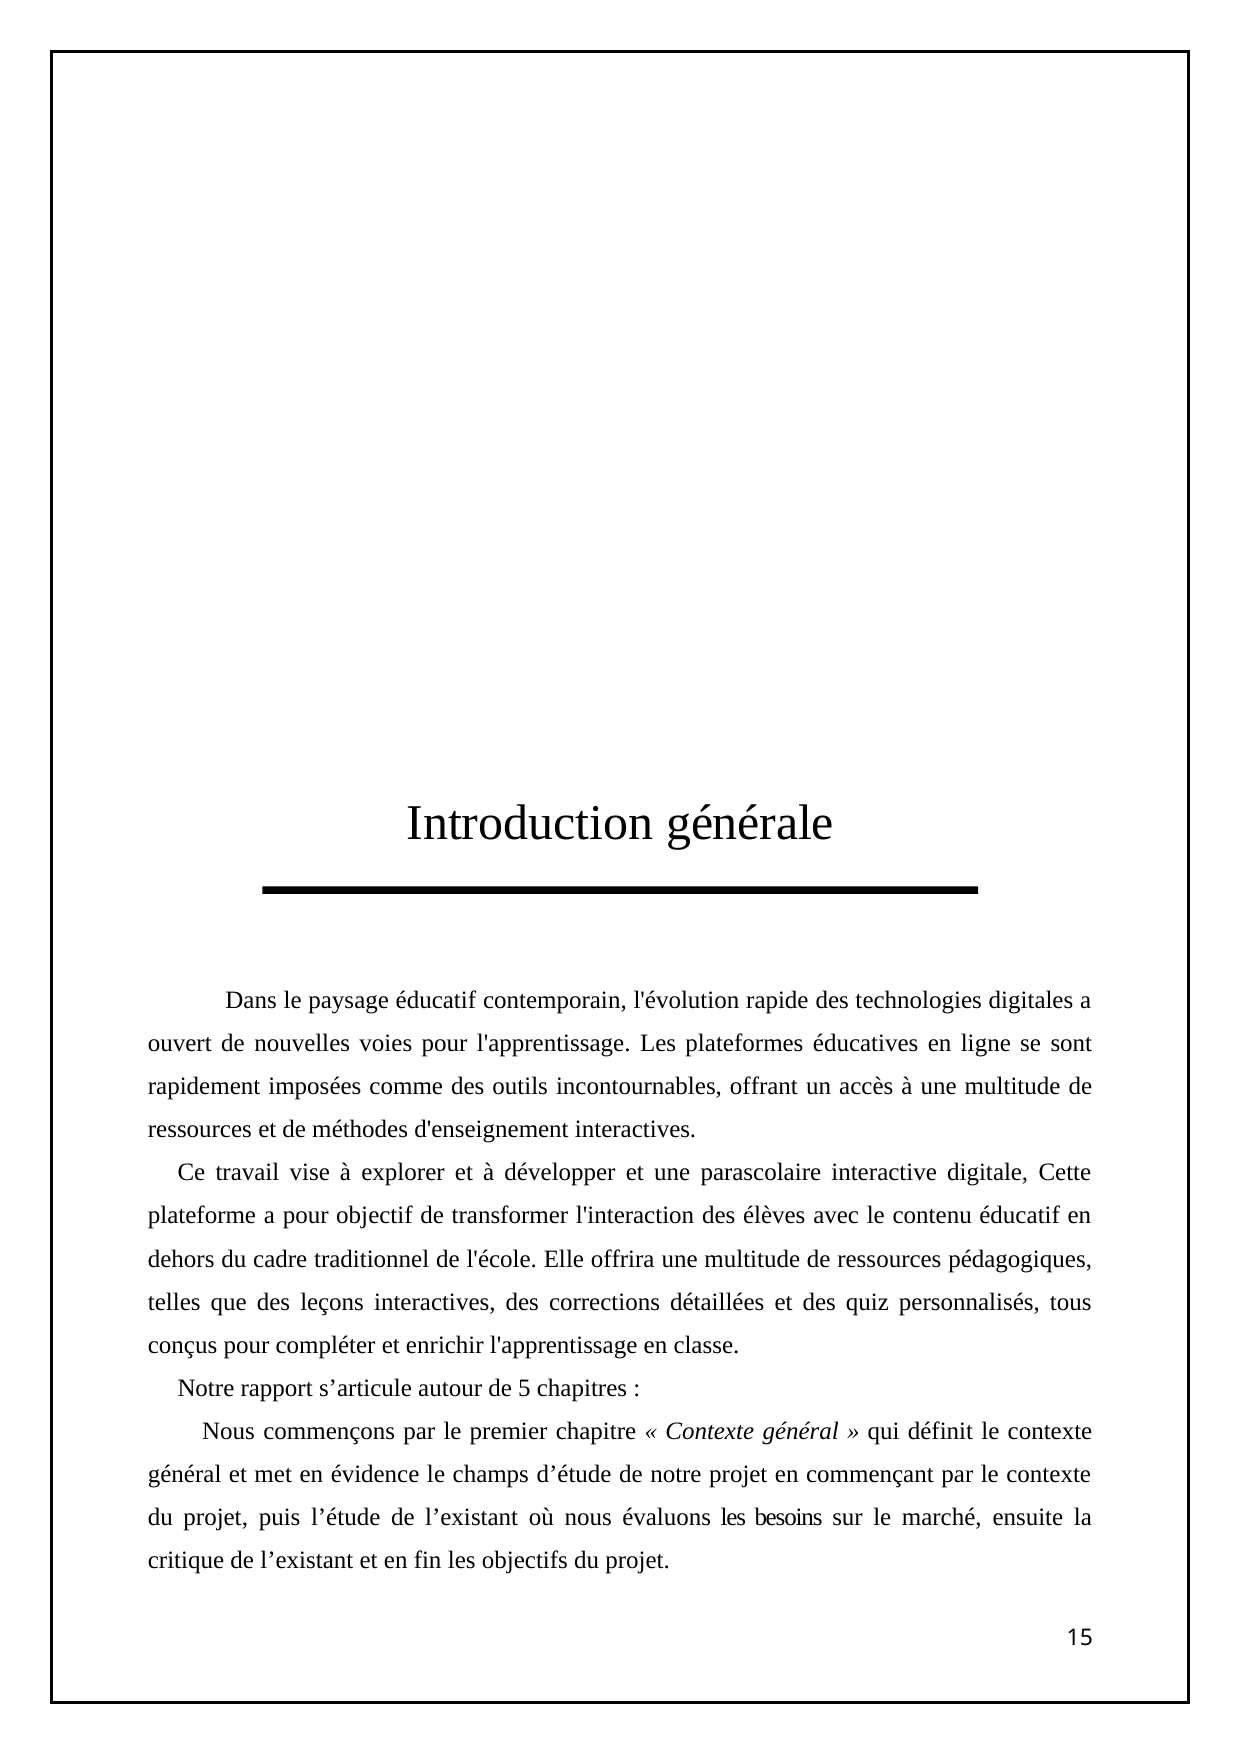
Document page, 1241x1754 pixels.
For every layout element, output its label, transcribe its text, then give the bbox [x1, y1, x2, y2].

text Ce travail vise à explorer et à développer et une parascolaire interactive digitale, Cette plateforme a pour objectif de transformer l'interaction des élèves avec le contenu éducatif en dehors du cadre traditionnel de l'école. Elle offrira une multitude de ressources pédagogiques, telles que des leçons interactives, des corrections détaillées et des quiz personnalisés, tous conçus pour compléter et enrichir l'apprentissage en classe. [148, 1157, 1093, 1359]
text Dans le paysage éducatif contemporain, l'évolution rapide des technologies digitales a ouvert de nouvelles voies pour l'apprentissage. Les plateformes éducatives en ligne se sont rapidement imposées comme des outils incontournables, offrant un accès à une multitude de ressources et de méthodes d'enseignement interactives. [148, 985, 1093, 1143]
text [148, 1416, 1093, 1574]
text Notre rapport s’articule autour de 5 chapitres : [148, 1373, 1093, 1402]
text Introduction générale [148, 793, 1093, 850]
